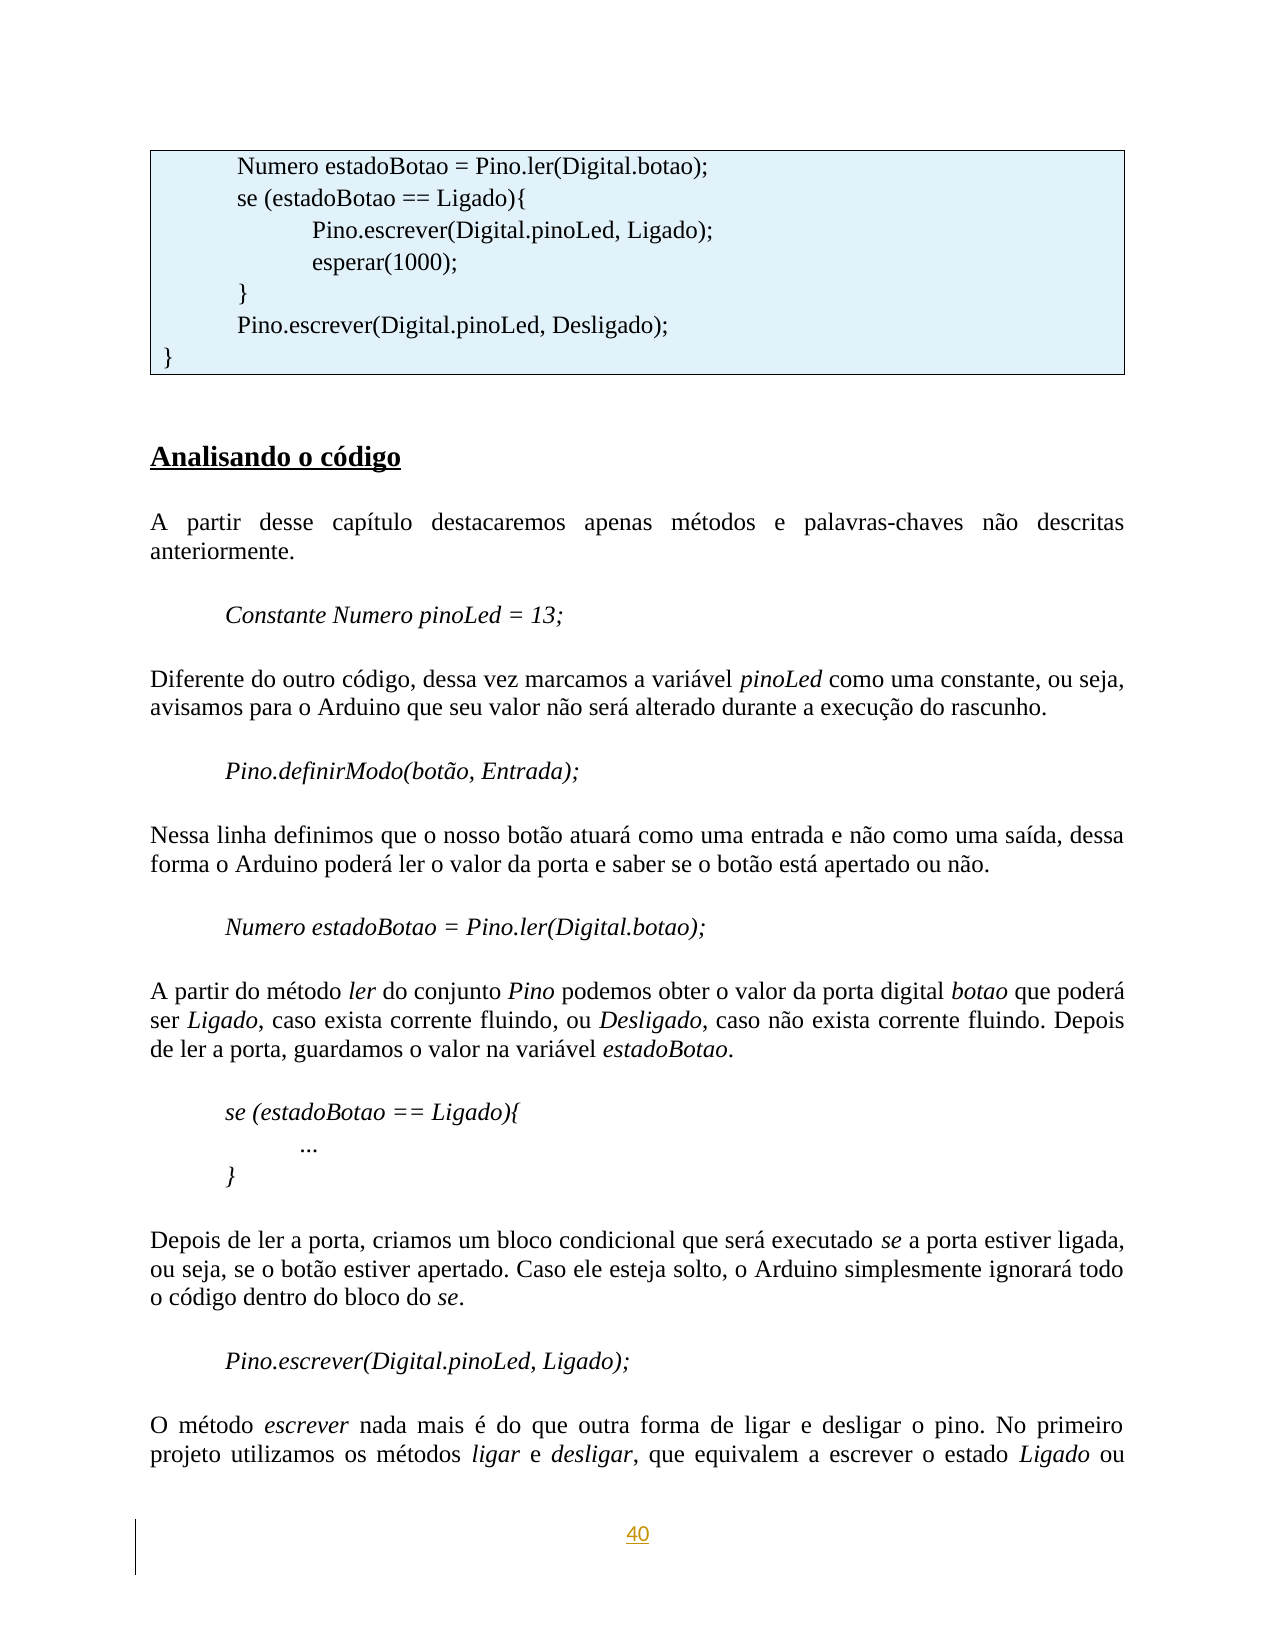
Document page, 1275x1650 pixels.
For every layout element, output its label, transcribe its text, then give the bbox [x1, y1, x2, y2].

text ... [150, 1129, 1125, 1158]
text Diferente do outro código, dessa vez marcamos a variável pinoLed como uma constante, ou seja, avisamos para o Arduino que seu valor não será alterado durante a execução do rascunho. [150, 664, 1125, 721]
text } [150, 1161, 1125, 1190]
text Analisando o código [150, 439, 1125, 472]
text Depois de ler a porta, criamos um bloco condicional que será executado se a porta estiver ligada, ou seja, se o botão estiver apertado. Caso ele esteja solto, o Arduino simplesmente ignorará todo o código dentro do bloco do se. [150, 1225, 1125, 1311]
text Constante Numero pinoLed = 13; [150, 600, 1125, 629]
text A partir do método ler do conjunto Pino podemos obter o valor da porta digital botao que poderá ser Ligado, caso exista corrente fluindo, ou Desligado, caso não exista corrente fluindo. Depois de ler a porta, guardamos o valor na variável estadoBotao. [150, 976, 1125, 1062]
text Pino.definirModo(botão, Entrada); [150, 756, 1125, 785]
text A partir desse capítulo destacaremos apenas métodos e palavras-chaves não descritas anteriormente. [150, 507, 1125, 565]
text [150, 1410, 1125, 1467]
text Nessa linha definimos que o nosso botão atuará como uma entrada e não como uma saída, dessa forma o Arduino poderá ler o valor da porta e saber se o botão está apertado ou não. [150, 820, 1125, 877]
text se (estadoBotao == Ligado){ [150, 1097, 1125, 1126]
text Pino.escrever(Digital.pinoLed, Ligado); [150, 1346, 1125, 1375]
text Numero estadoBotao = Pino.ler(Digital.botao); [150, 912, 1125, 941]
